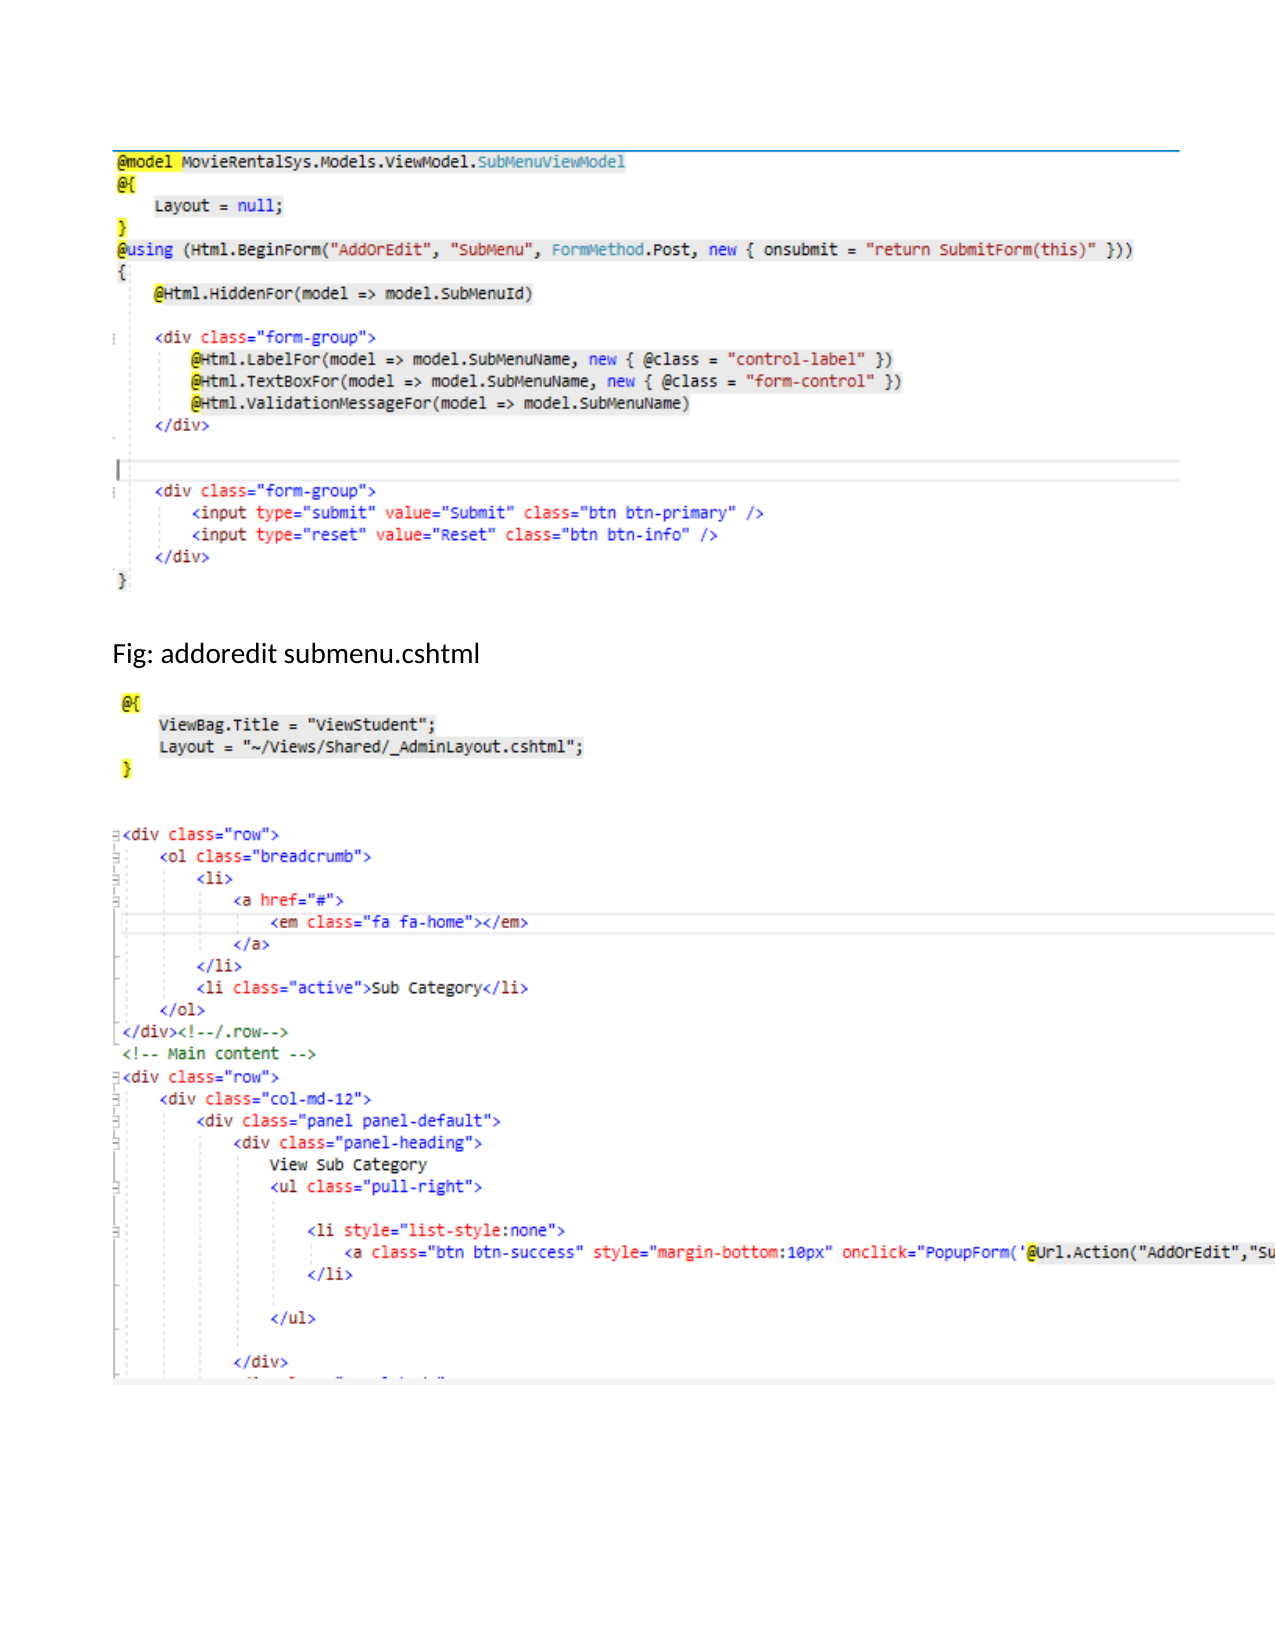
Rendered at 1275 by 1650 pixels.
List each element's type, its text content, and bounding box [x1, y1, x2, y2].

picture [112, 687, 1275, 1385]
text Fig: addoredit submenu.cshtml [112, 635, 1162, 671]
picture [112, 150, 1180, 619]
